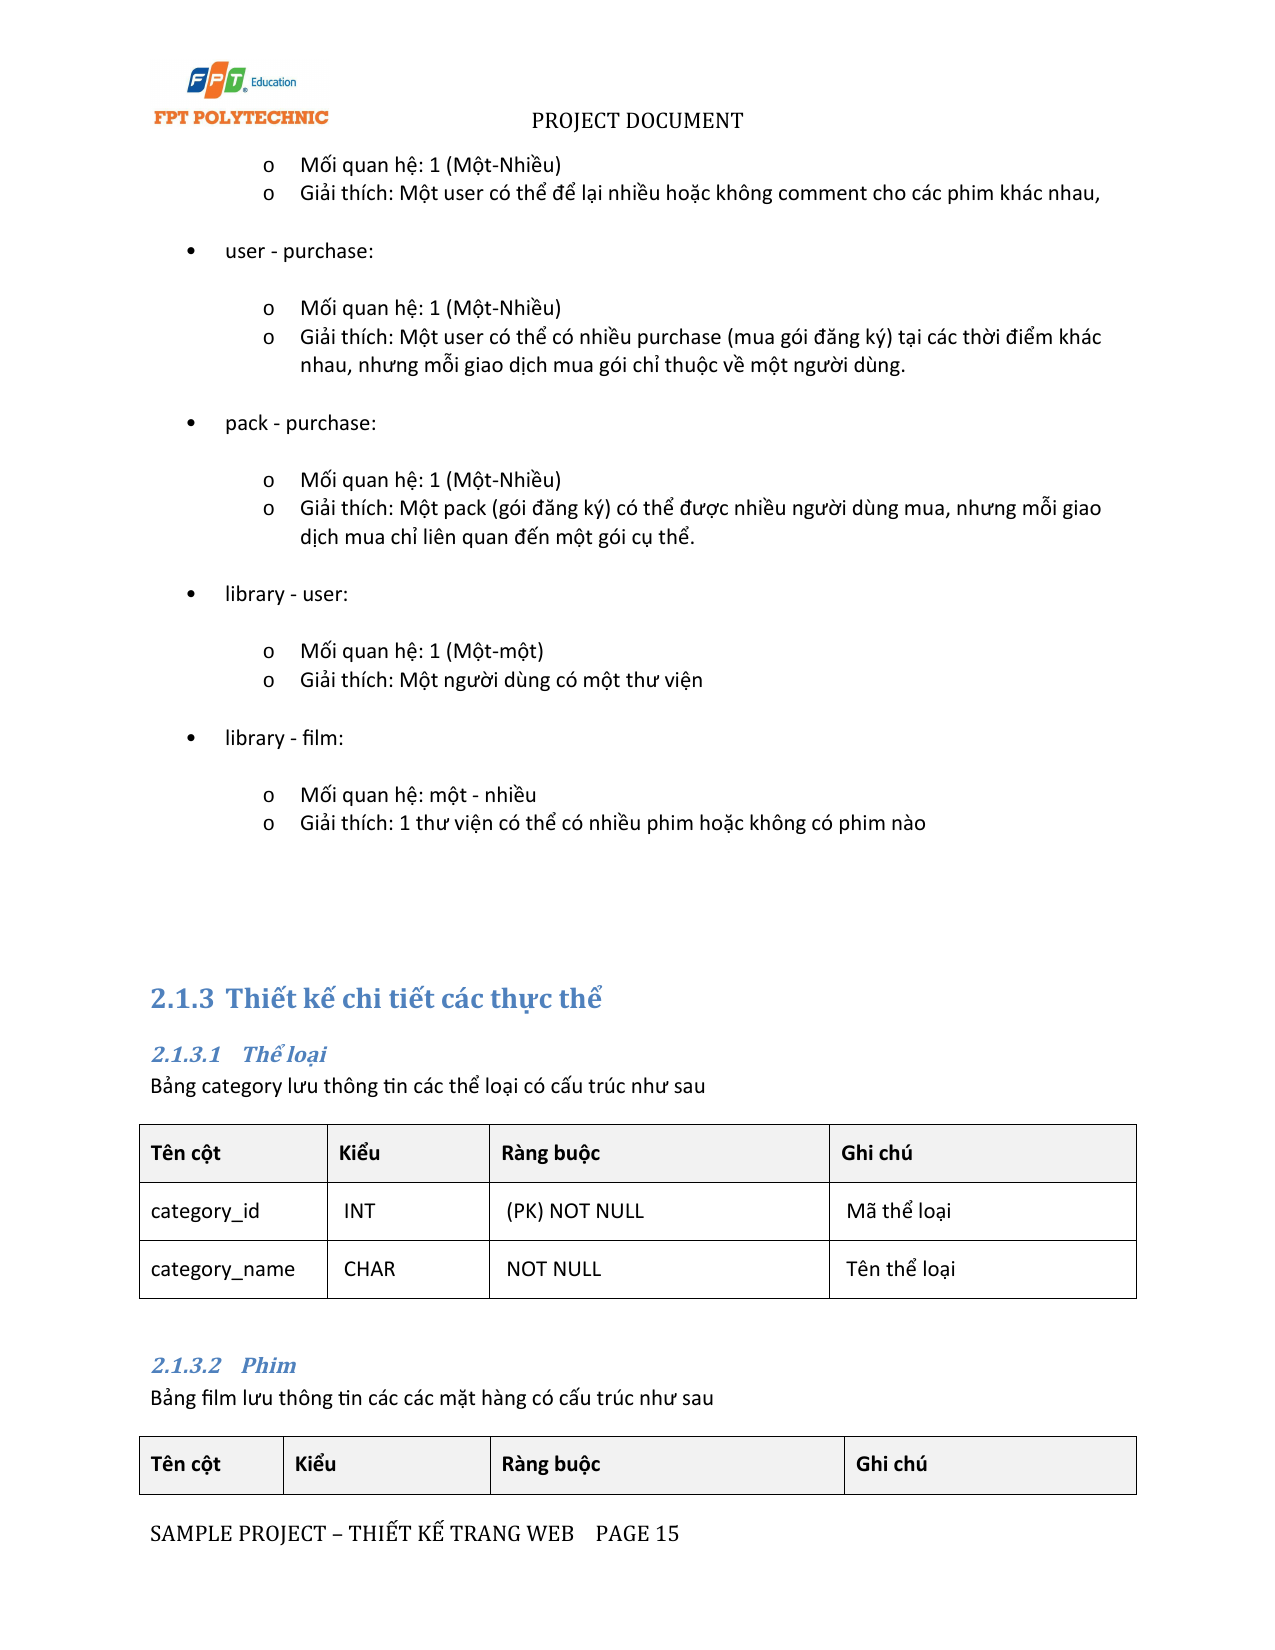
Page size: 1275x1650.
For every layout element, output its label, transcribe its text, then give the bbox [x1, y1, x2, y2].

list Giải thích: Một user có thể để lại nhiều hoặc không comment cho các phim khác nhau, [262, 178, 1125, 207]
table_cell NOT NULL [490, 1241, 829, 1298]
list library - user: [187, 579, 1125, 607]
table_header Ràng buộc [491, 1437, 844, 1494]
list Giải thích: Một pack (gói đăng ký) có thể được nhiều người dùng mua, nhưng mỗi giao dịch mua chỉ liên quan đến một gói cụ thể. [262, 493, 1125, 550]
list Mối quan hệ: 1 (Một-Nhiều) [262, 293, 1125, 322]
list Mối quan hệ: 1 (Một-Nhiều) [262, 150, 1125, 178]
table_header Tên cột [140, 1437, 283, 1494]
table_cell INT [328, 1183, 489, 1240]
list Giải thích: Một user có thể có nhiều purchase (mua gói đăng ký) tại các thời điểm khác nhau, nhưng mỗi giao dịch mua gói chỉ thuộc về một người dùng. [262, 322, 1125, 378]
table_header Tên cột [140, 1125, 327, 1182]
table_header Kiểu [328, 1125, 489, 1182]
table_header Kiểu [284, 1437, 490, 1494]
list library - film: [187, 723, 1125, 751]
table_cell category_name [140, 1241, 327, 1298]
subtitle Thể loại [150, 1041, 1125, 1067]
table_header Ghi chú [845, 1437, 1136, 1494]
table_cell category_id [140, 1183, 327, 1240]
list pack - purchase: [187, 408, 1125, 436]
list user - purchase: [187, 236, 1125, 264]
list Giải thích: Một người dùng có một thư viện [262, 665, 1125, 693]
table_cell Tên thể loại [830, 1241, 1136, 1298]
list Mối quan hệ: 1 (Một-Nhiều) [262, 465, 1125, 493]
subtitle Thiết kế chi tiết các thực thể [150, 980, 1125, 1014]
text Bảng film lưu thông tin các các mặt hàng có cấu trúc như sau [150, 1383, 1125, 1411]
table_cell Mã thể loại [830, 1183, 1136, 1240]
picture [150, 59, 331, 129]
subtitle Phim [150, 1352, 1125, 1379]
list Giải thích: 1 thư viện có thể có nhiều phim hoặc không có phim nào [262, 808, 1125, 837]
list Mối quan hệ: một - nhiều [262, 780, 1125, 808]
table_header Ghi chú [830, 1125, 1136, 1182]
list Mối quan hệ: 1 (Một-một) [262, 636, 1125, 665]
table_header Ràng buộc [490, 1125, 829, 1182]
table_cell (PK) NOT NULL [490, 1183, 829, 1240]
table_cell CHAR [328, 1241, 489, 1298]
text Bảng category lưu thông tin các thể loại có cấu trúc như sau [150, 1071, 1125, 1099]
